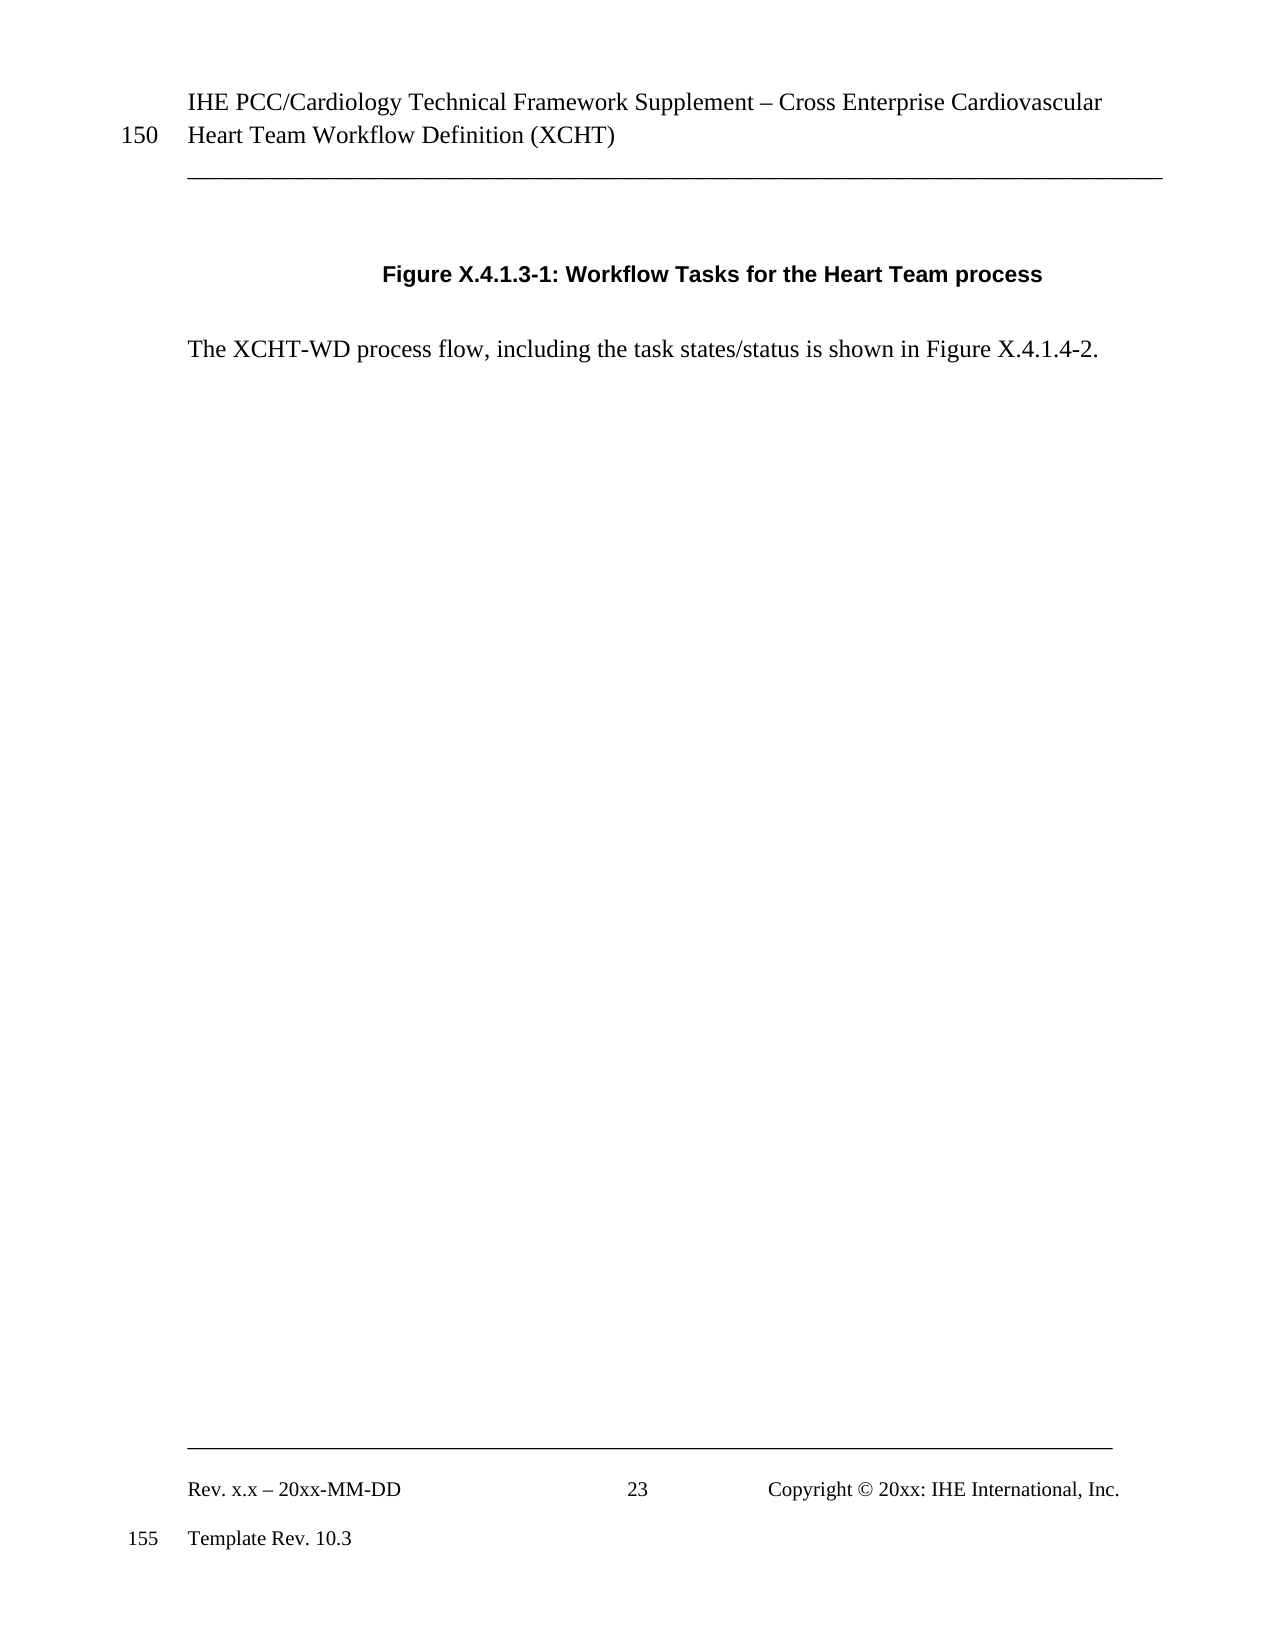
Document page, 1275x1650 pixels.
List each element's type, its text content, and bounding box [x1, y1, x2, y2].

title Figure X.4.1.3-1: Workflow Tasks for the Heart Team process [262, 261, 1162, 288]
text The XCHT-WD process flow, including the task states/status is shown in Figure X.4.1.4-2. [187, 334, 1162, 363]
